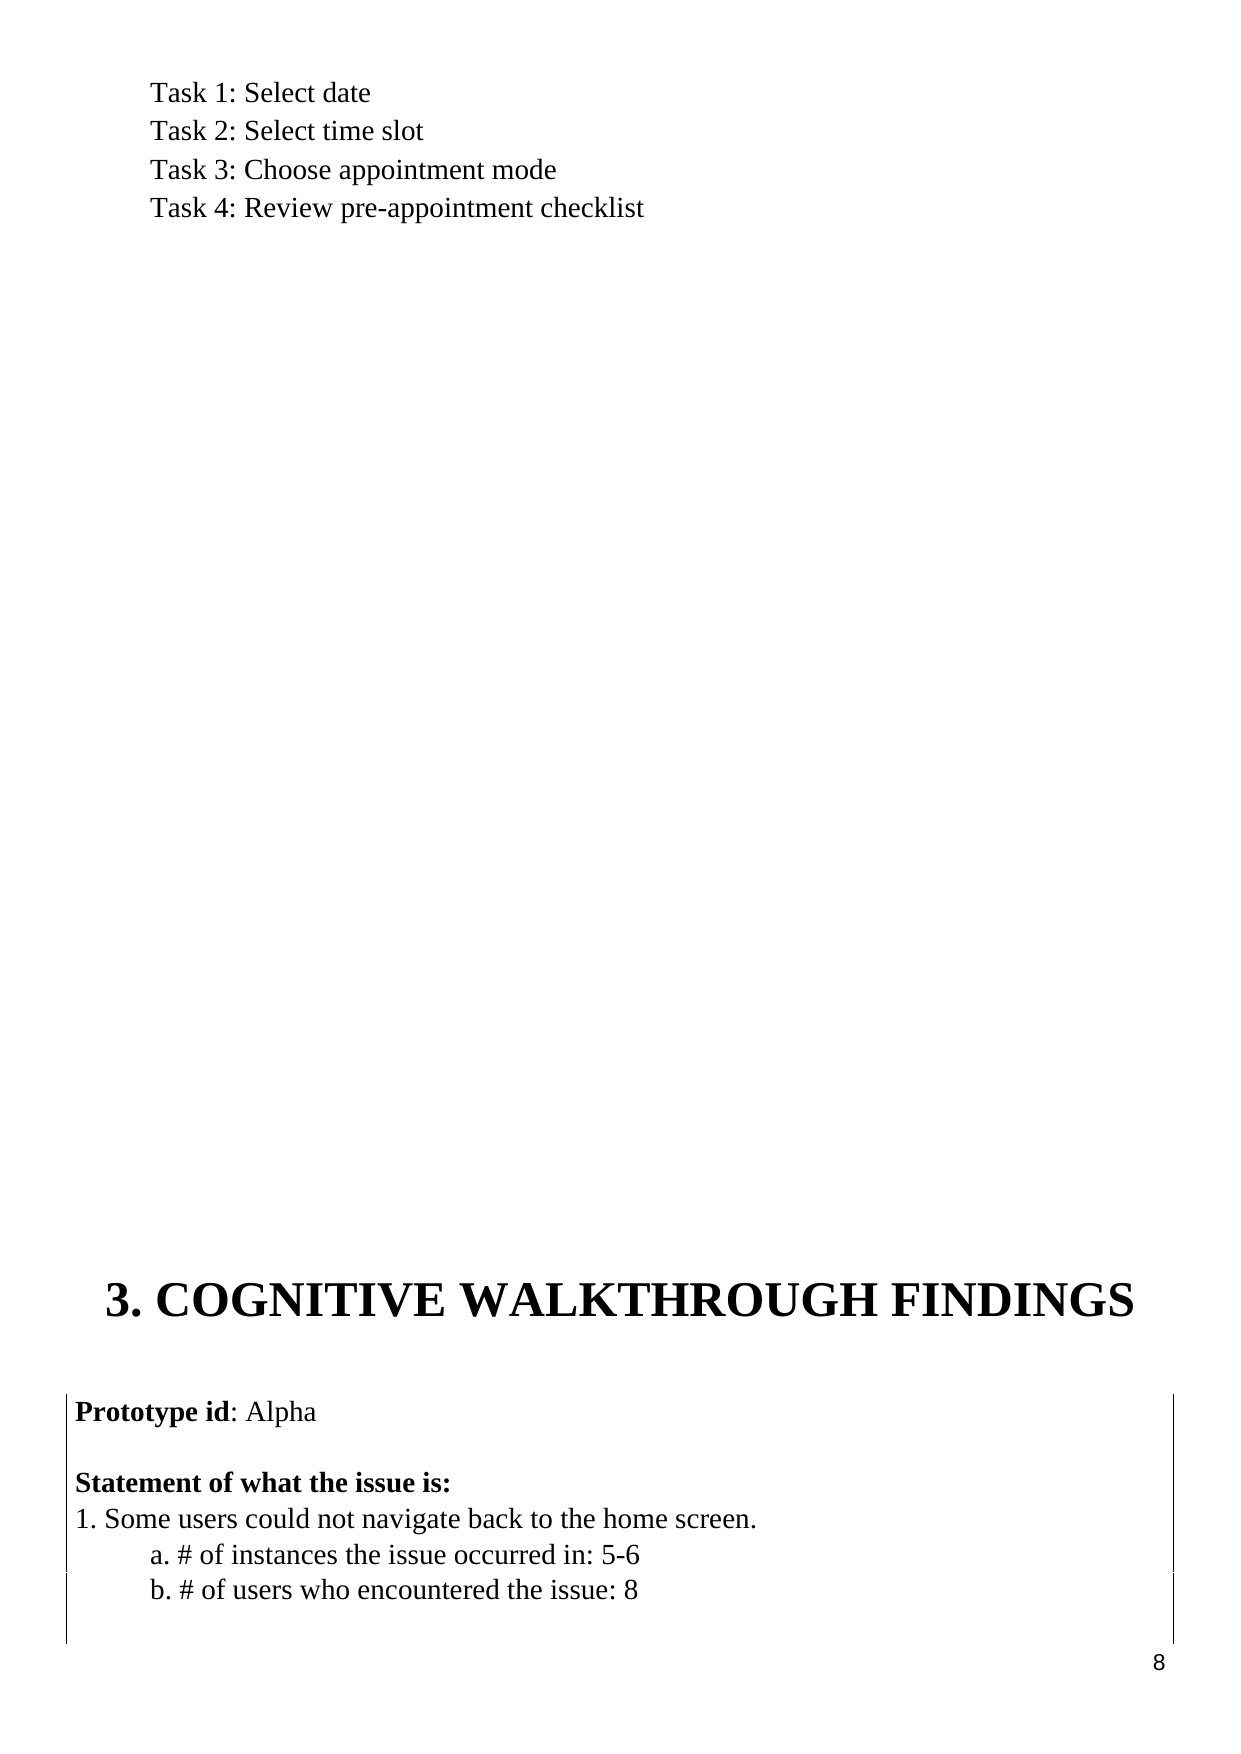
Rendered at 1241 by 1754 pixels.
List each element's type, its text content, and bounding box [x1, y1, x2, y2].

text a. # of instances the issue occurred in: 5-6 [67, 1537, 1173, 1572]
text Task 4: Review pre-appointment checklist [150, 191, 1165, 224]
text Statement of what the issue is: [67, 1466, 1173, 1501]
text b. # of users who encountered the issue: 8 [67, 1572, 1173, 1608]
text 1. Some users could not navigate back to the home screen. [67, 1501, 1173, 1537]
text Task 3: Choose appointment mode [150, 152, 1165, 186]
text Task 1: Select date [150, 75, 1165, 108]
text Task 2: Select time slot [150, 113, 1165, 147]
text 3. COGNITIVE WALKTHROUGH FINDINGS [75, 1270, 1165, 1327]
text Prototype id: Alpha [67, 1394, 1173, 1430]
